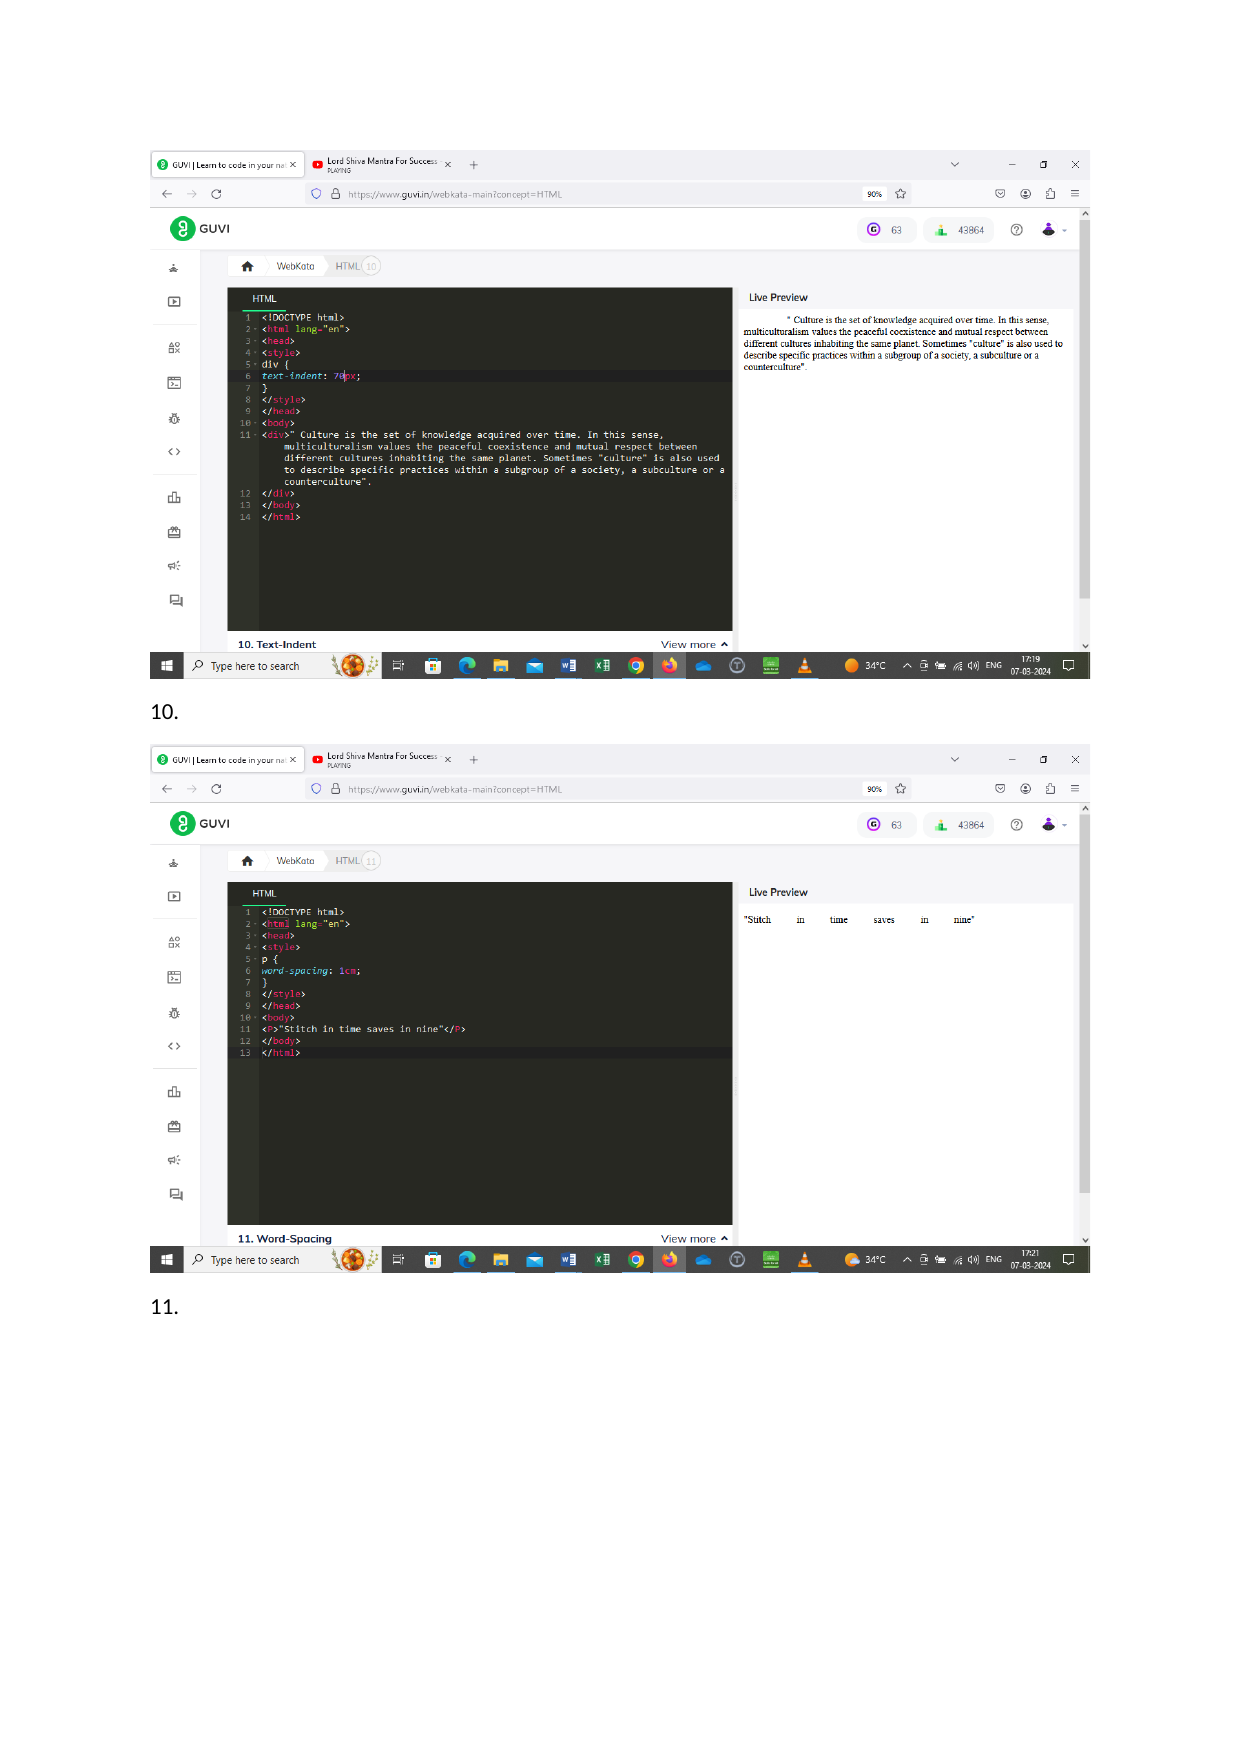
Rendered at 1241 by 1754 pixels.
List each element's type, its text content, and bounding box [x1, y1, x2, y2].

text 11. [150, 1292, 1090, 1320]
picture [150, 744, 1091, 1273]
picture [150, 150, 1091, 679]
text 10. [150, 697, 1090, 726]
